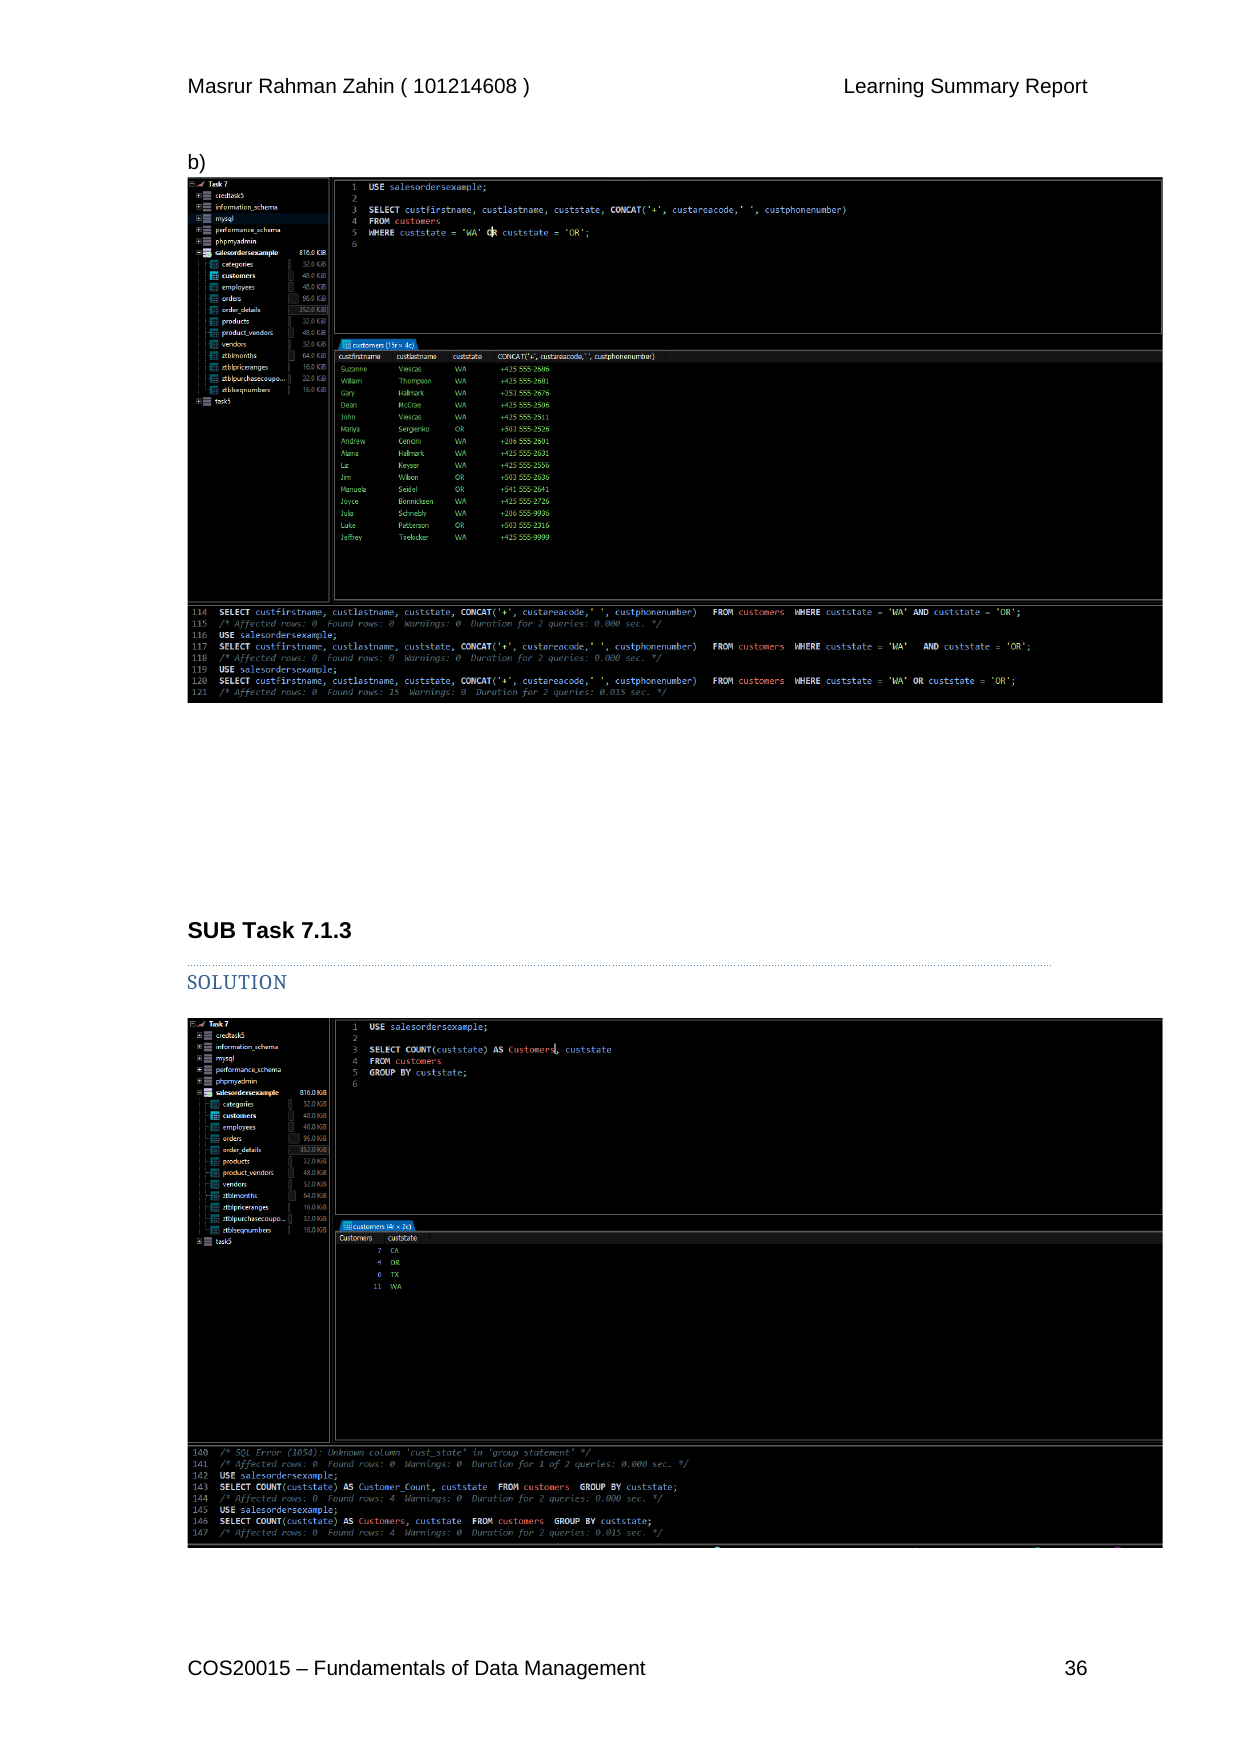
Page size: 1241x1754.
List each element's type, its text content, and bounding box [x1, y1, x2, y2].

picture [187, 1018, 1163, 1548]
subtitle SUB Task 7.1.3 [187, 917, 1053, 944]
picture [187, 177, 1163, 703]
subtitle Solution [187, 964, 1053, 994]
